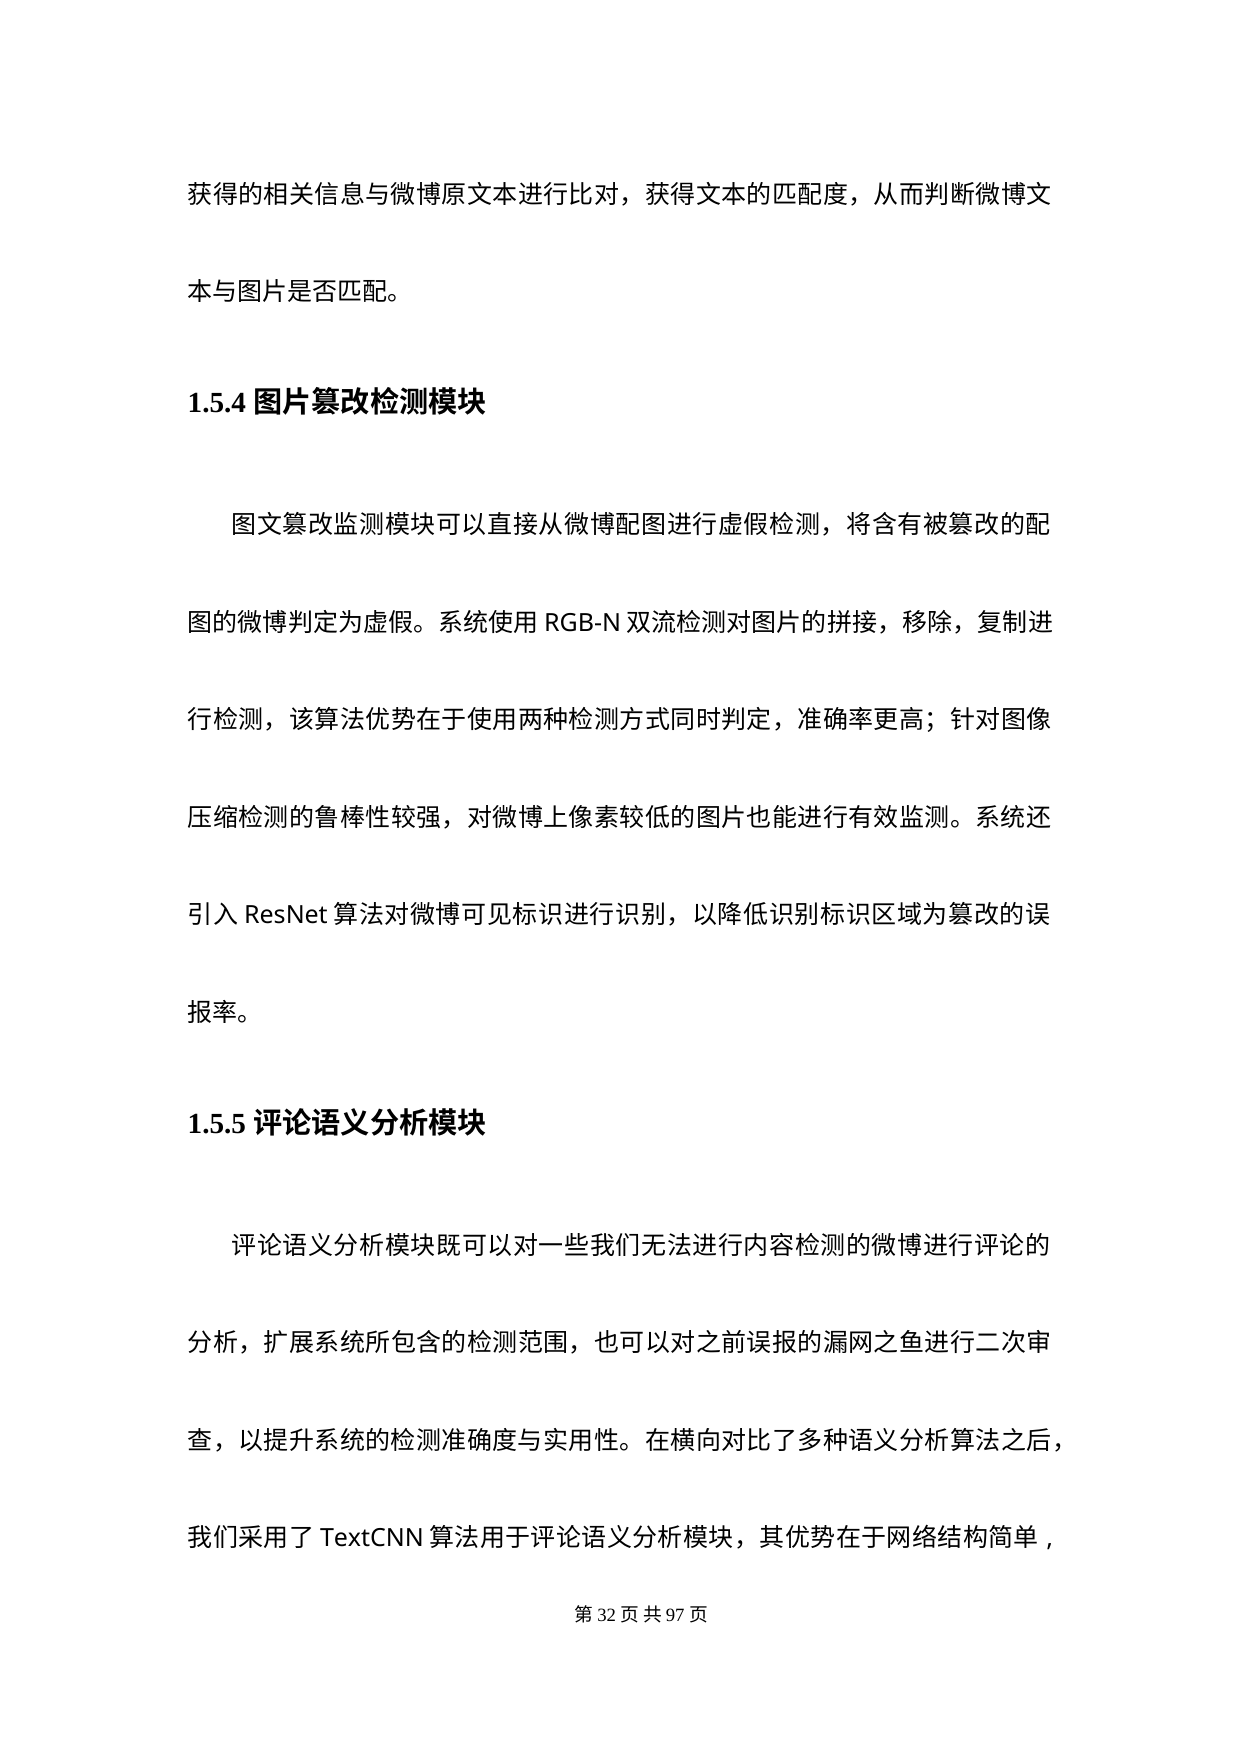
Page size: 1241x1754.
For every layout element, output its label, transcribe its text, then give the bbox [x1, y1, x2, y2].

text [187, 160, 1053, 322]
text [187, 1211, 1053, 1568]
subtitle 1.5.5 评论语义分析模块 [187, 1088, 1053, 1153]
text 图文篡改监测模块可以直接从微博配图进行虚假检测，将含有被篡改的配图的微博判定为虚假。系统使用RGB-N双流检测对图片的拼接，移除，复制进行检测，该算法优势在于使用两种检测方式同时判定，准确率更高；针对图像压缩检测的鲁棒性较强，对微博上像素较低的图片也能进行有效监测。系统还引入ResNet算法对微博可见标识进行识别，以降低识别标识区域为篡改的误报率。 [187, 490, 1053, 1043]
subtitle 1.5.4 图片篡改检测模块 [187, 367, 1053, 432]
